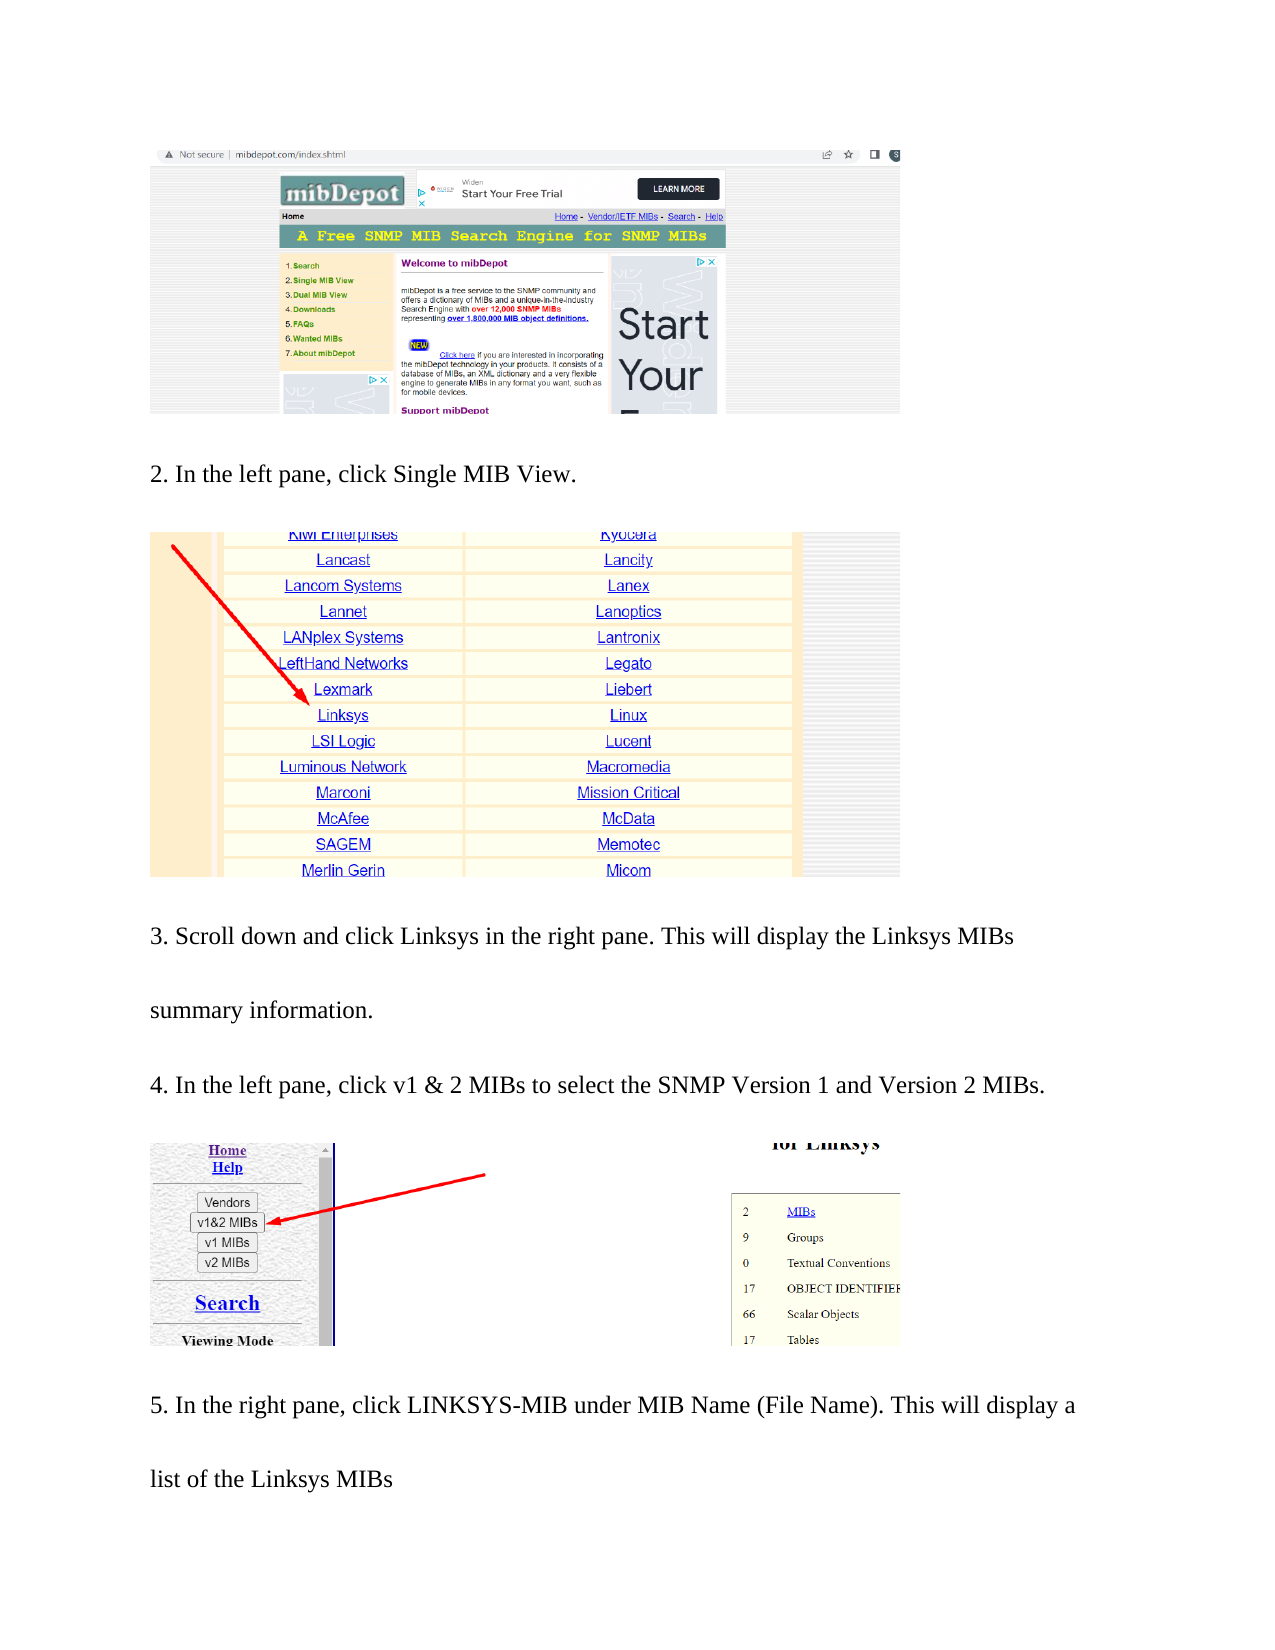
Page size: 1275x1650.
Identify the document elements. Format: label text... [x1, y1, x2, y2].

picture [150, 150, 901, 414]
text 3. Scroll down and click Linksys in the right pane. This will display the Linksys MIBs [150, 921, 1125, 950]
picture [150, 1143, 901, 1346]
text 4. In the left pane, click v1 & 2 MIBs to select the SNMP Version 1 and Version 2 MIBs. [150, 1070, 1125, 1098]
text summary information. [150, 996, 1125, 1024]
text 5. In the right pane, click LINKSYS-MIB under MIB Name (File Name). This will display a [150, 1390, 1125, 1419]
text list of the Linksys MIBs [150, 1464, 1125, 1493]
text 2. In the left pane, click Single MIB View. [150, 459, 1125, 487]
picture [150, 532, 901, 877]
